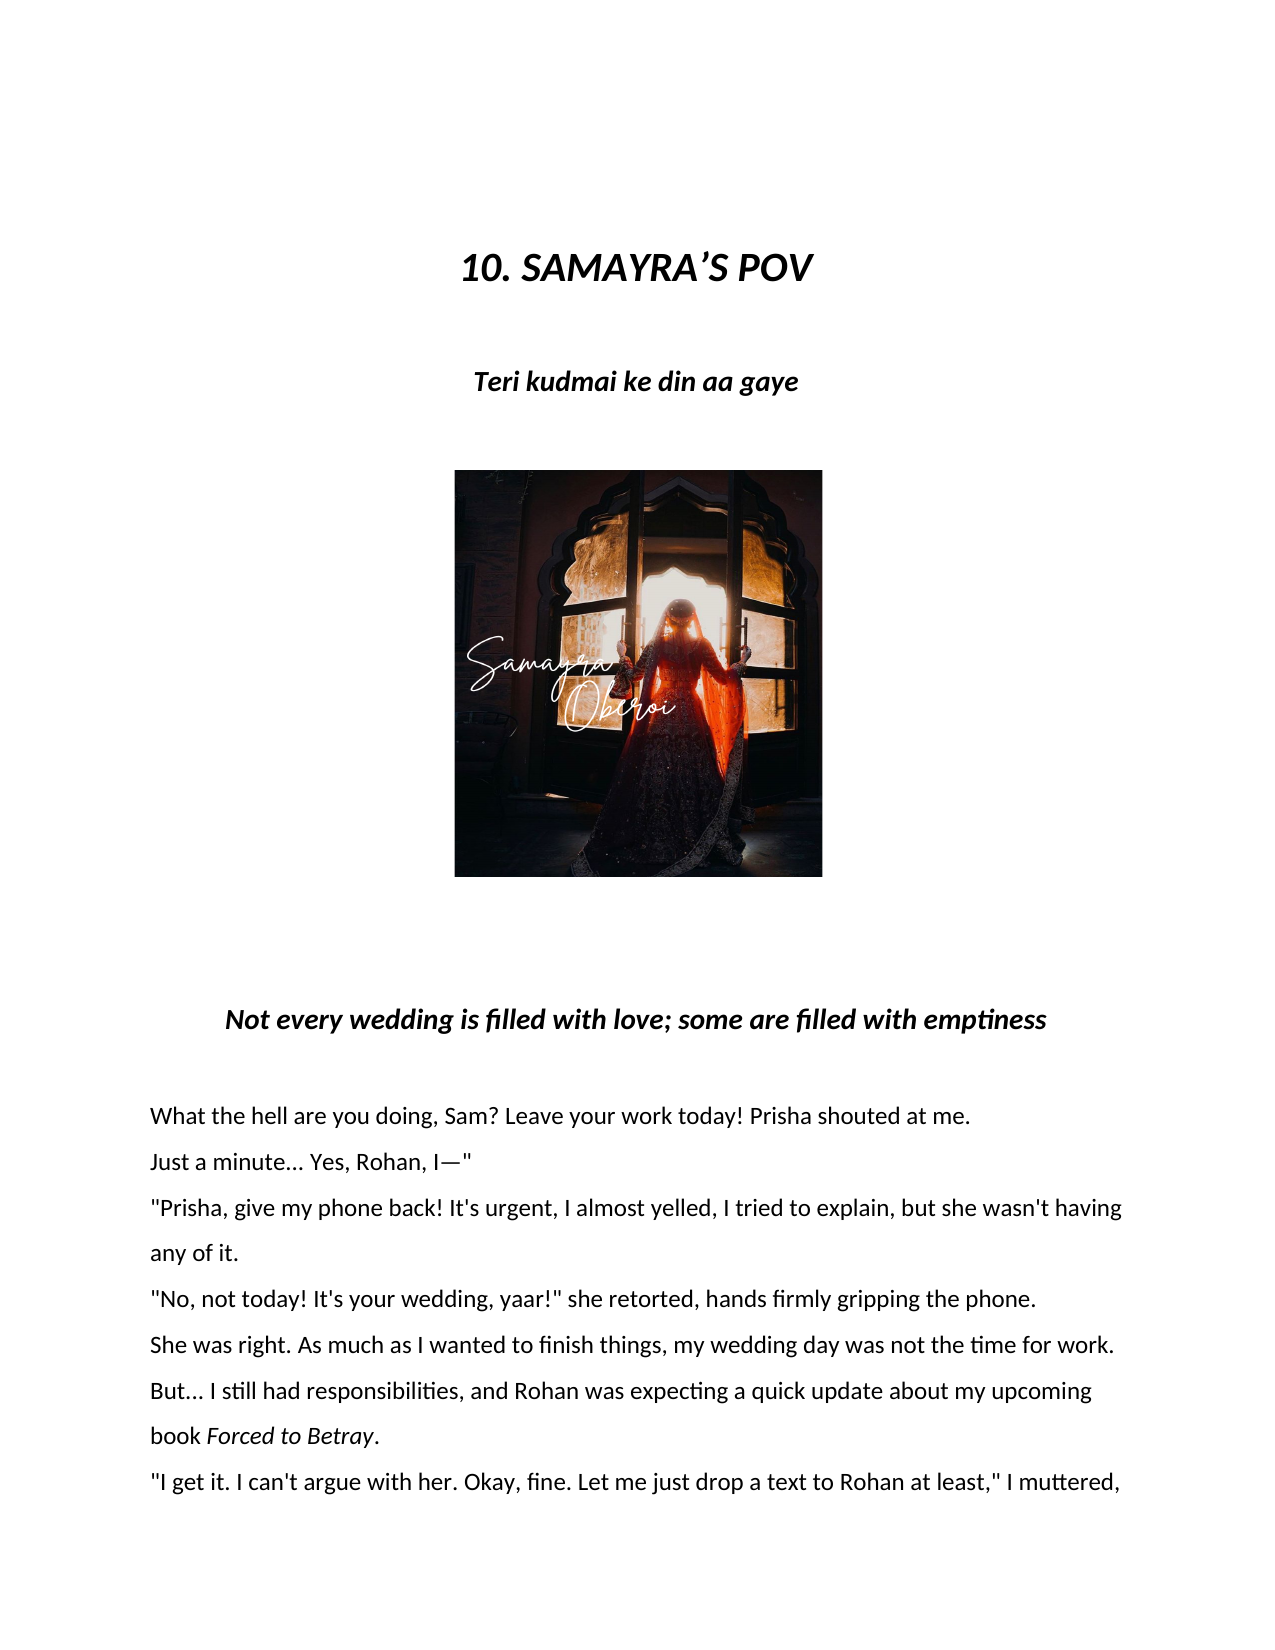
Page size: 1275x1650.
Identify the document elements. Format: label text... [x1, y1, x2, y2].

text 10. SAMAYRA’S POV [150, 241, 1125, 292]
text Teri kudmai ke din aa gaye [150, 363, 1125, 399]
text What the hell are you doing, Sam? Leave your work today! Prisha shouted at me. [150, 1100, 1125, 1131]
text "Prisha, give my phone back! It's urgent, I almost yelled, I tried to explain, but she wasn't having any of it. [150, 1192, 1125, 1268]
text Not every wedding is filled with love; some are filled with emptiness [150, 1001, 1125, 1037]
text She was right. As much as I wanted to finish things, my wedding day was not the time for work. But... I still had responsibilities, and Rohan was expecting a quick update about my upcoming book Forced to Betray. [150, 1329, 1125, 1451]
text "No, not today! It's your wedding, yaar!" she retorted, hands firmly gripping the phone. [150, 1283, 1125, 1314]
text Just a minute... Yes, Rohan, I—" [150, 1146, 1125, 1177]
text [150, 1466, 1125, 1497]
picture [454, 470, 823, 877]
